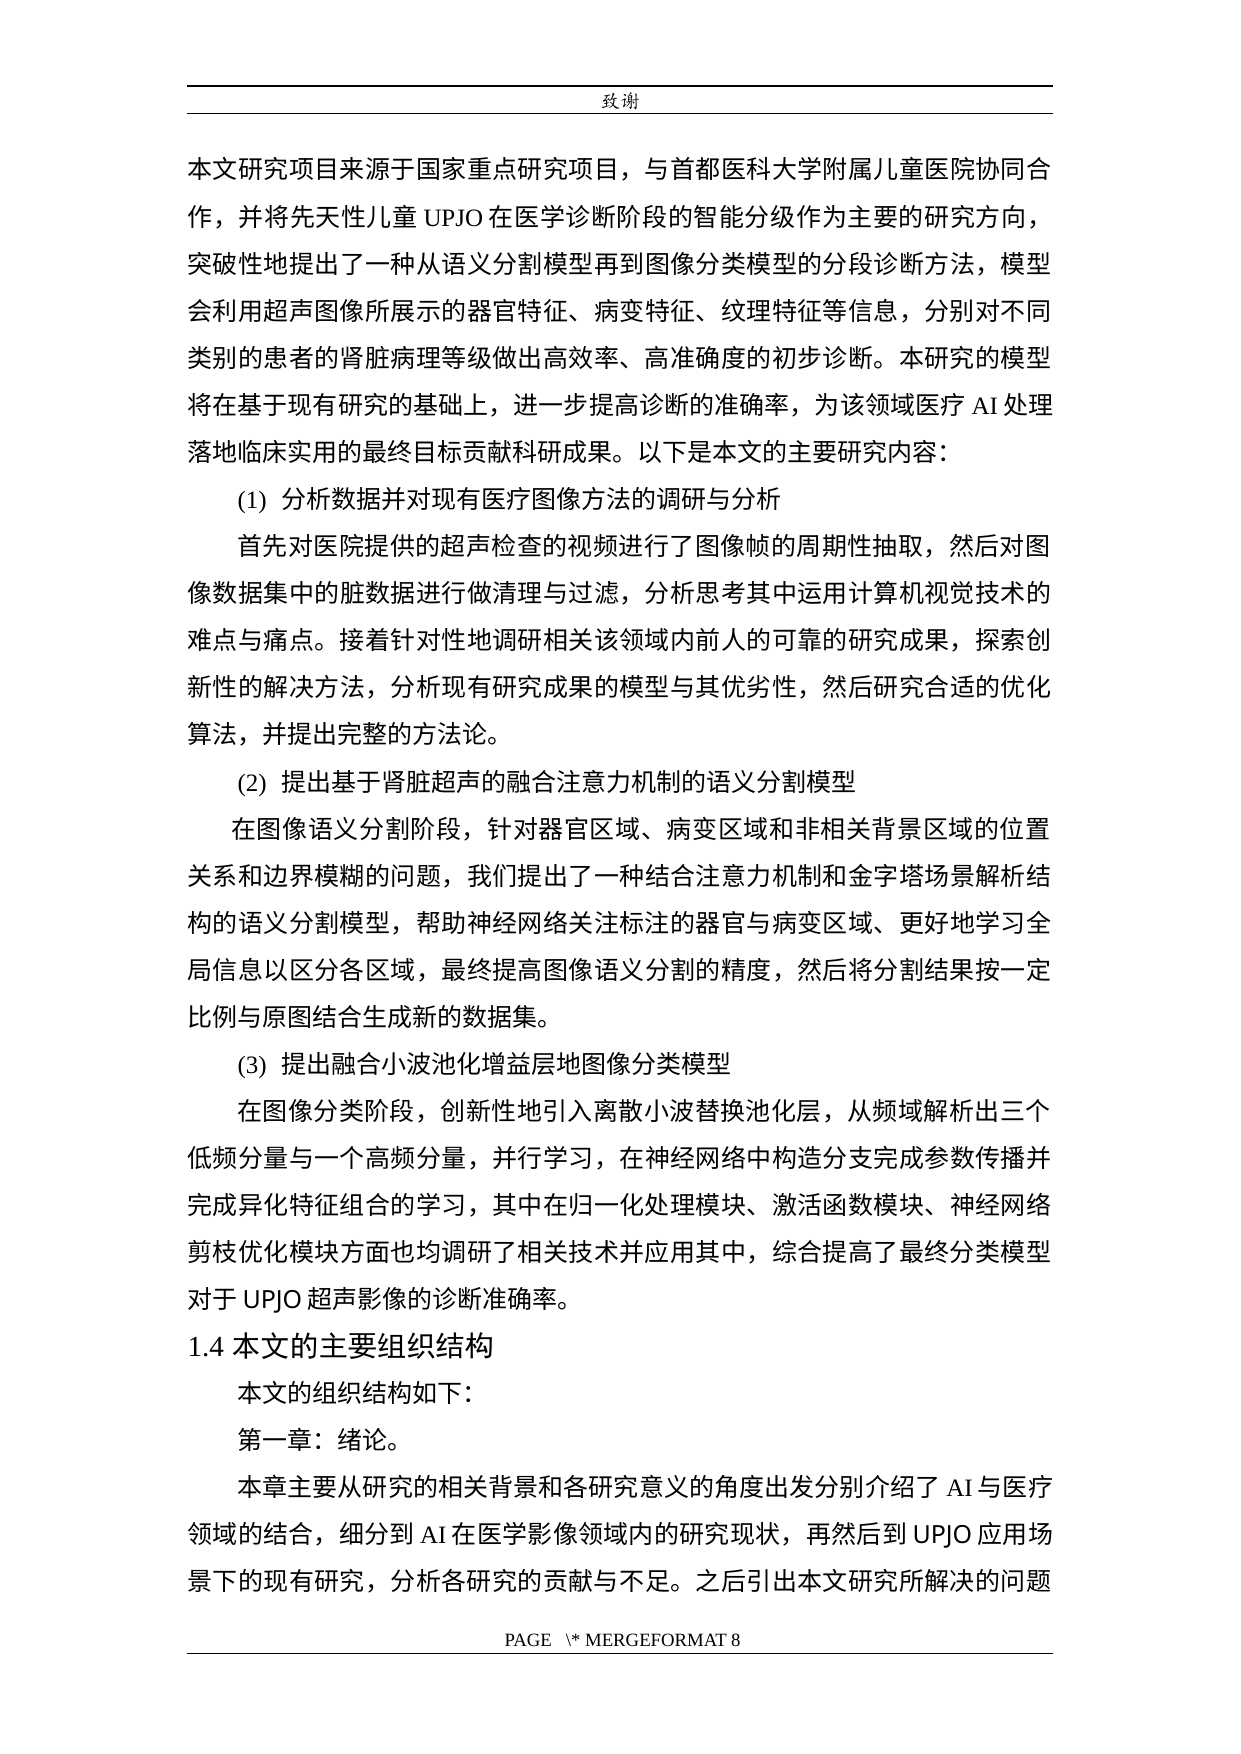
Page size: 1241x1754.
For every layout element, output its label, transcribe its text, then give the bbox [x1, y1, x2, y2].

list 首先对医院提供的超声检查的视频进行了图像帧的周期性抽取，然后对图像数据集中的脏数据进行做清理与过滤，分析思考其中运用计算机视觉技术的难点与痛点。接着针对性地调研相关该领域内前人的可靠的研究成果，探索创新性的解决方法，分析现有研究成果的模型与其优劣性，然后研究合适的优化算法，并提出完整的方法论。 [187, 527, 1053, 751]
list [187, 1467, 1053, 1598]
text 在图像分类阶段，创新性地引入离散小波替换池化层，从频域解析出三个低频分量与一个高频分量，并行学习，在神经网络中构造分支完成参数传播并完成异化特征组合的学习，其中在归一化处理模块、激活函数模块、神经网络剪枝优化模块方面也均调研了相关技术并应用其中，综合提高了最终分类模型对于UPJO超声影像的诊断准确率。 [187, 1092, 1053, 1316]
list 分析数据并对现有医疗图像方法的调研与分析 [237, 479, 1053, 516]
text 在图像语义分割阶段，针对器官区域、病变区域和非相关背景区域的位置关系和边界模糊的问题，我们提出了一种结合注意力机制和金字塔场景解析结构的语义分割模型，帮助神经网络关注标注的器官与病变区域、更好地学习全局信息以区分各区域，最终提高图像语义分割的精度，然后将分割结果按一定比例与原图结合生成新的数据集。 [187, 809, 1053, 1034]
list 提出基于肾脏超声的融合注意力机制的语义分割模型 [237, 762, 1053, 798]
list 本文的组织结构如下： [187, 1373, 1053, 1409]
list 第一章：绪论。 [187, 1420, 1053, 1456]
list 提出融合小波池化增益层地图像分类模型 [237, 1044, 1053, 1081]
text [187, 150, 1053, 469]
subtitle 1.4 本文的主要组织结构 [187, 1327, 1053, 1362]
